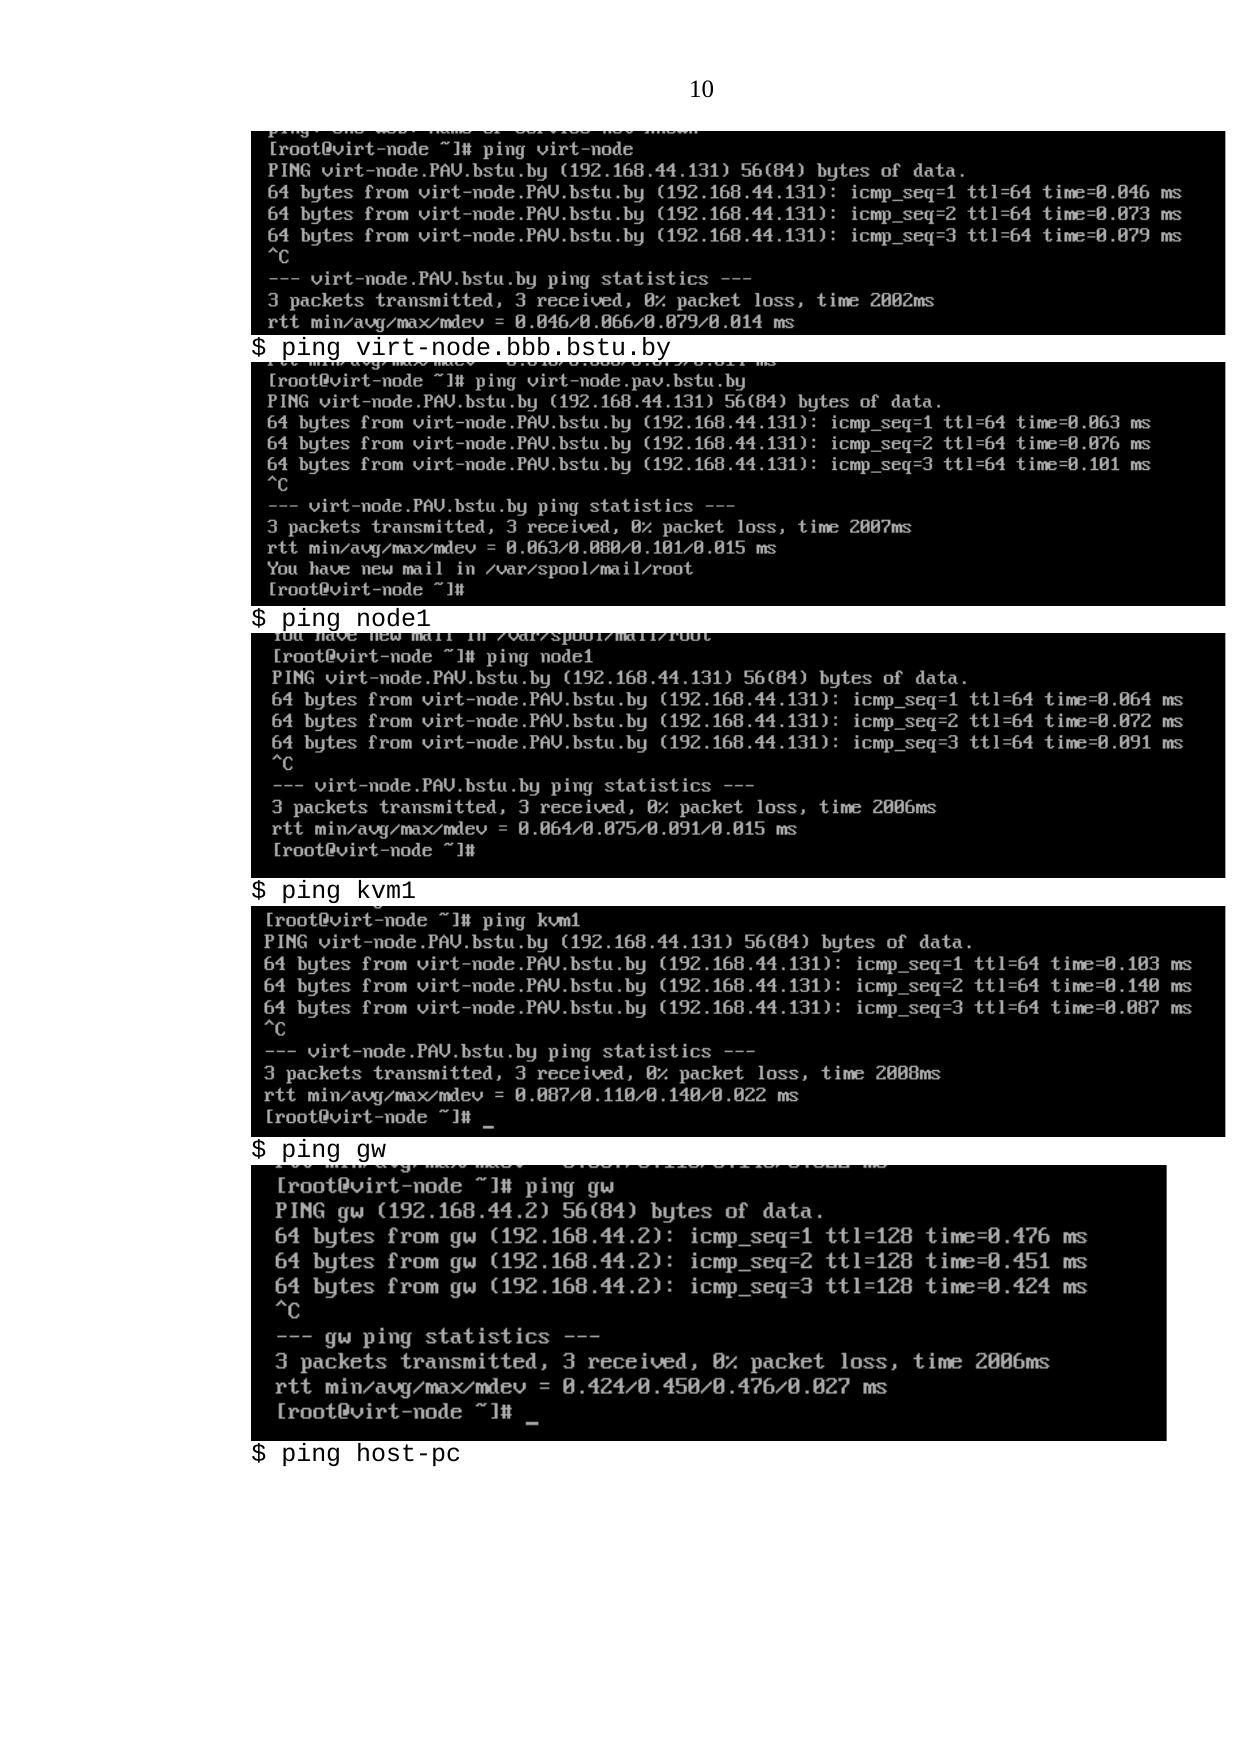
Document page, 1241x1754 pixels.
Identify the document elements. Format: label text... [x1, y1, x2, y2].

picture [251, 362, 1226, 606]
picture [251, 131, 1226, 335]
text $ ping virt-node.bbb.bstu.by [177, 334, 1152, 362]
text $ ping node1 [177, 606, 1152, 634]
text $ ping host-pc [177, 1440, 1152, 1468]
picture [251, 1165, 1167, 1441]
text $ ping gw [177, 1137, 1152, 1165]
picture [251, 906, 1226, 1137]
picture [251, 633, 1226, 878]
text $ ping kvm1 [177, 878, 1152, 906]
